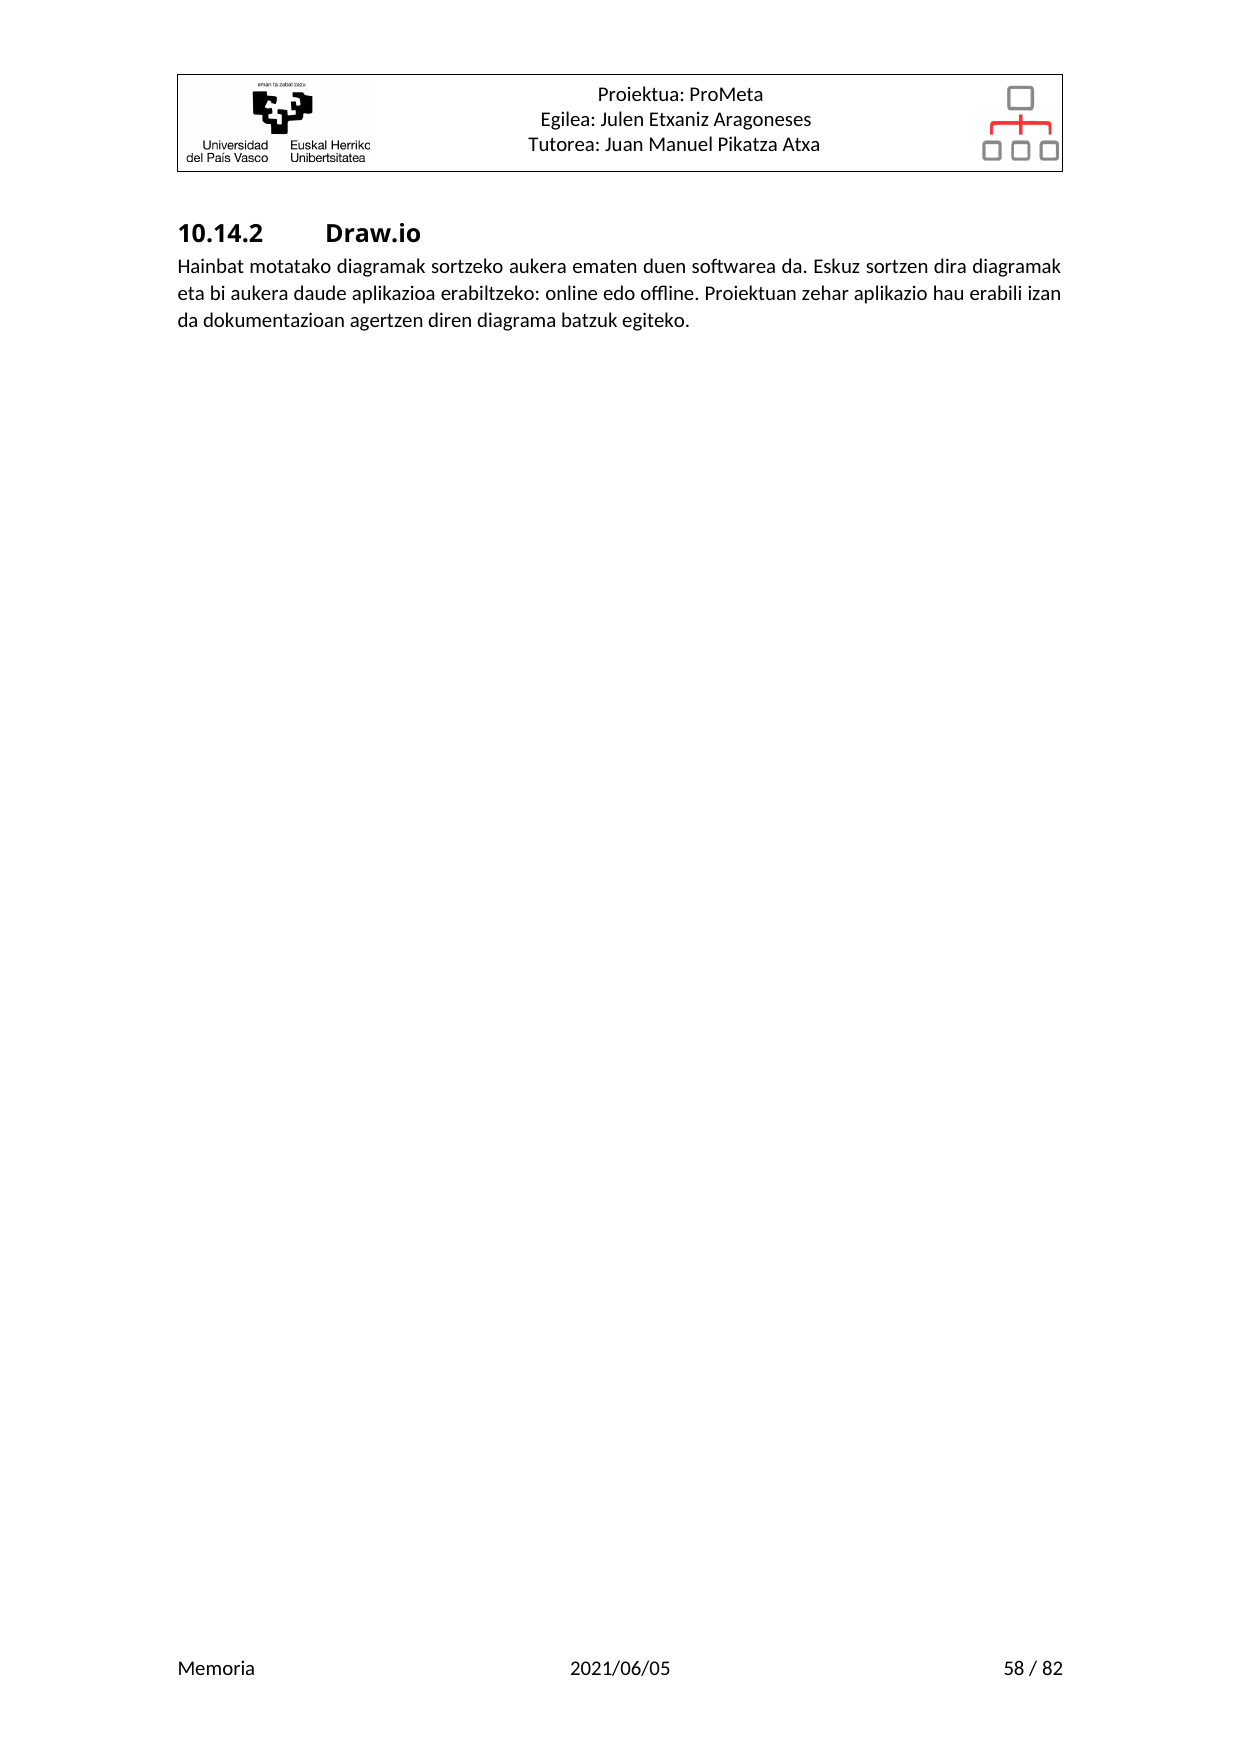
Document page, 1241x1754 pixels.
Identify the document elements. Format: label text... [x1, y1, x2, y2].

picture [978, 80, 1060, 162]
subtitle Draw.io [177, 216, 1063, 250]
picture [182, 80, 370, 162]
text Hainbat motatako diagramak sortzeko aukera ematen duen softwarea da. Eskuz sortzen dira diagramak eta bi aukera daude aplikazioa erabiltzeko: online edo offline. Proiektuan zehar aplikazio hau erabili izan da dokumentazioan agertzen diren diagrama batzuk egiteko. [177, 253, 1063, 333]
